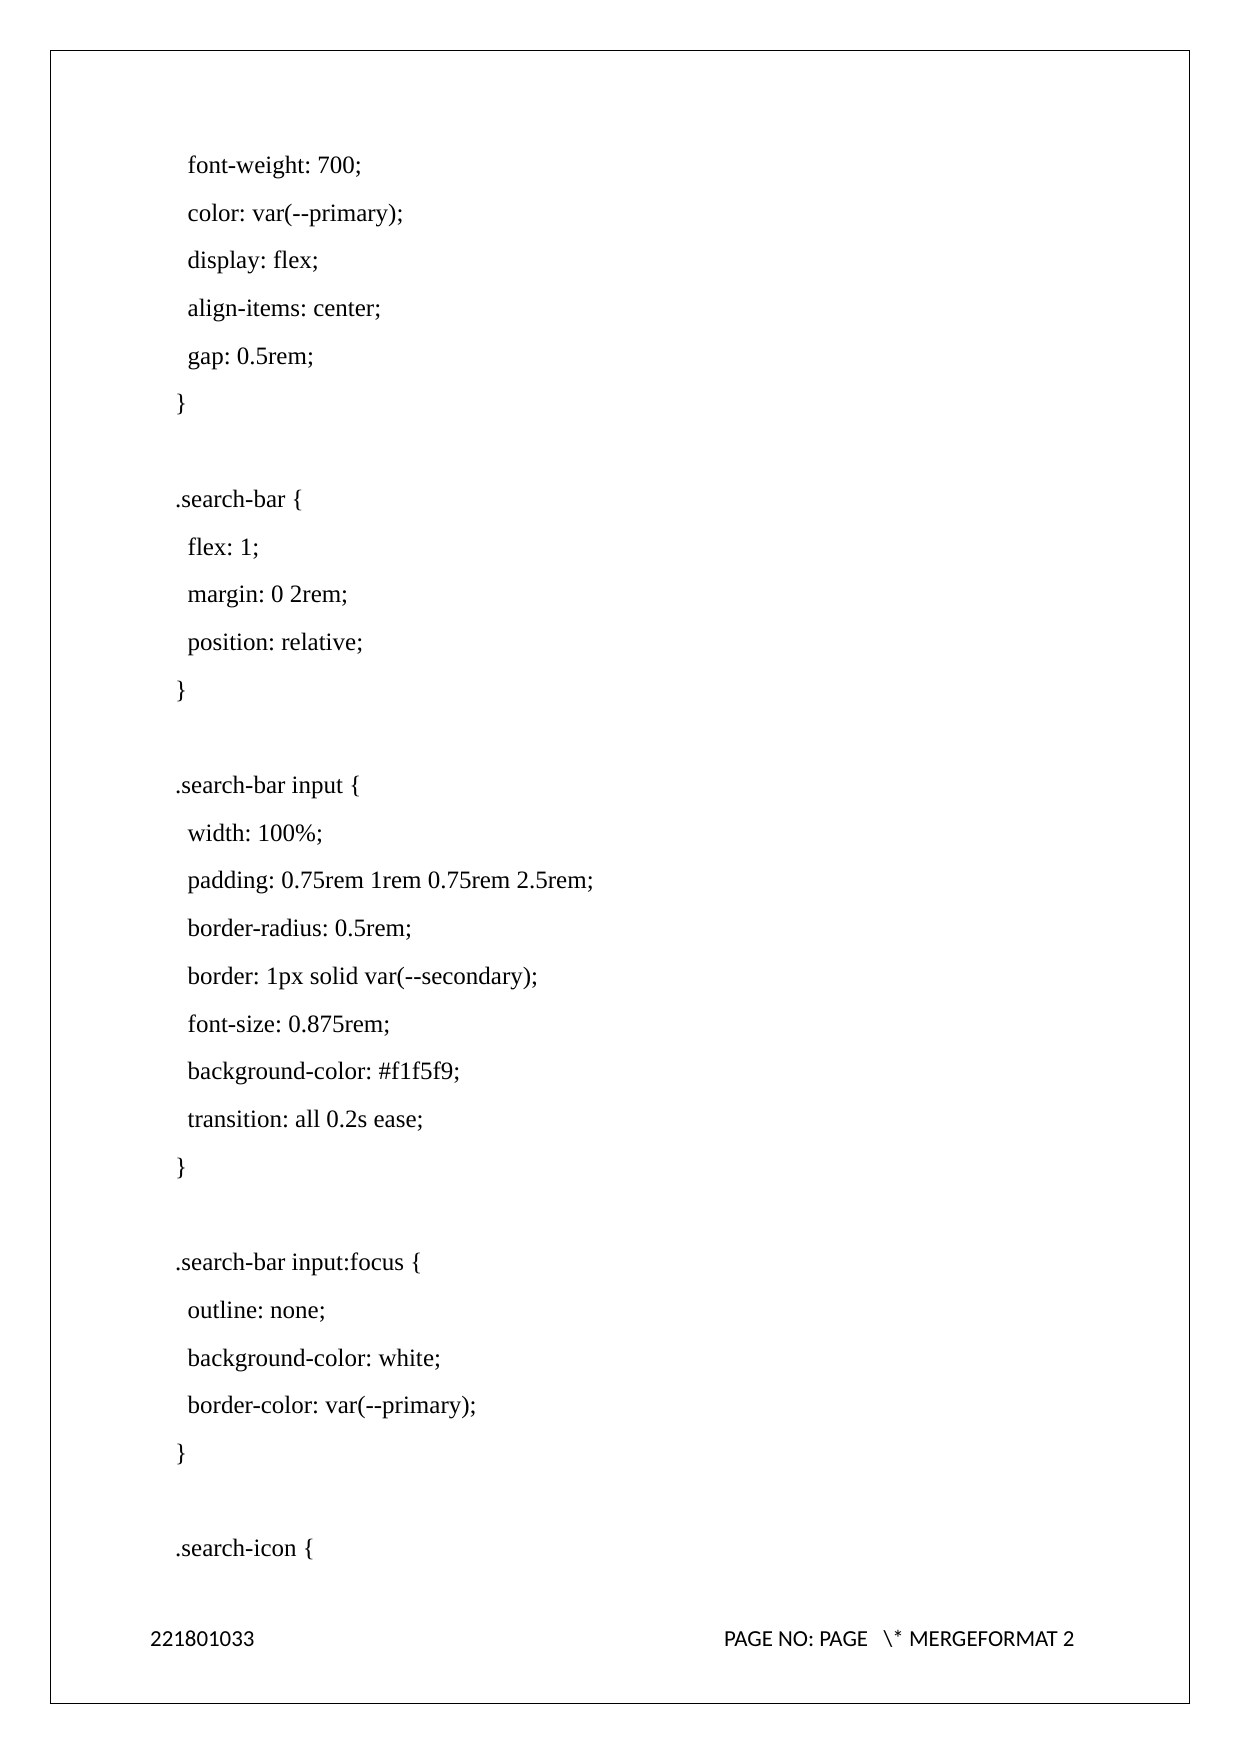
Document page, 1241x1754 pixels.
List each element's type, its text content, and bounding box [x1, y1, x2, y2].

text display: flex; [150, 245, 1090, 274]
text font-weight: 700; [150, 150, 1090, 179]
text outline: none; [150, 1295, 1090, 1324]
text border-radius: 0.5rem; [150, 913, 1090, 942]
text align-items: center; [150, 293, 1090, 322]
text background-color: #f1f5f9; [150, 1056, 1090, 1085]
text } [150, 388, 1090, 417]
text border-color: var(--primary); [150, 1390, 1090, 1419]
text transition: all 0.2s ease; [150, 1104, 1090, 1133]
text .search-bar input:focus { [150, 1247, 1090, 1276]
text } [150, 1152, 1090, 1181]
text background-color: white; [150, 1343, 1090, 1371]
text .search-bar input { [150, 770, 1090, 799]
text .search-bar { [150, 484, 1090, 513]
text gap: 0.5rem; [150, 341, 1090, 369]
text border: 1px solid var(--secondary); [150, 961, 1090, 990]
text flex: 1; [150, 532, 1090, 560]
text width: 100%; [150, 818, 1090, 847]
text margin: 0 2rem; [150, 579, 1090, 608]
text } [150, 675, 1090, 703]
text padding: 0.75rem 1rem 0.75rem 2.5rem; [150, 866, 1090, 894]
text .search-icon { [150, 1533, 1090, 1562]
text color: var(--primary); [150, 198, 1090, 226]
text } [150, 1438, 1090, 1467]
text font-size: 0.875rem; [150, 1009, 1090, 1037]
text position: relative; [150, 627, 1090, 656]
